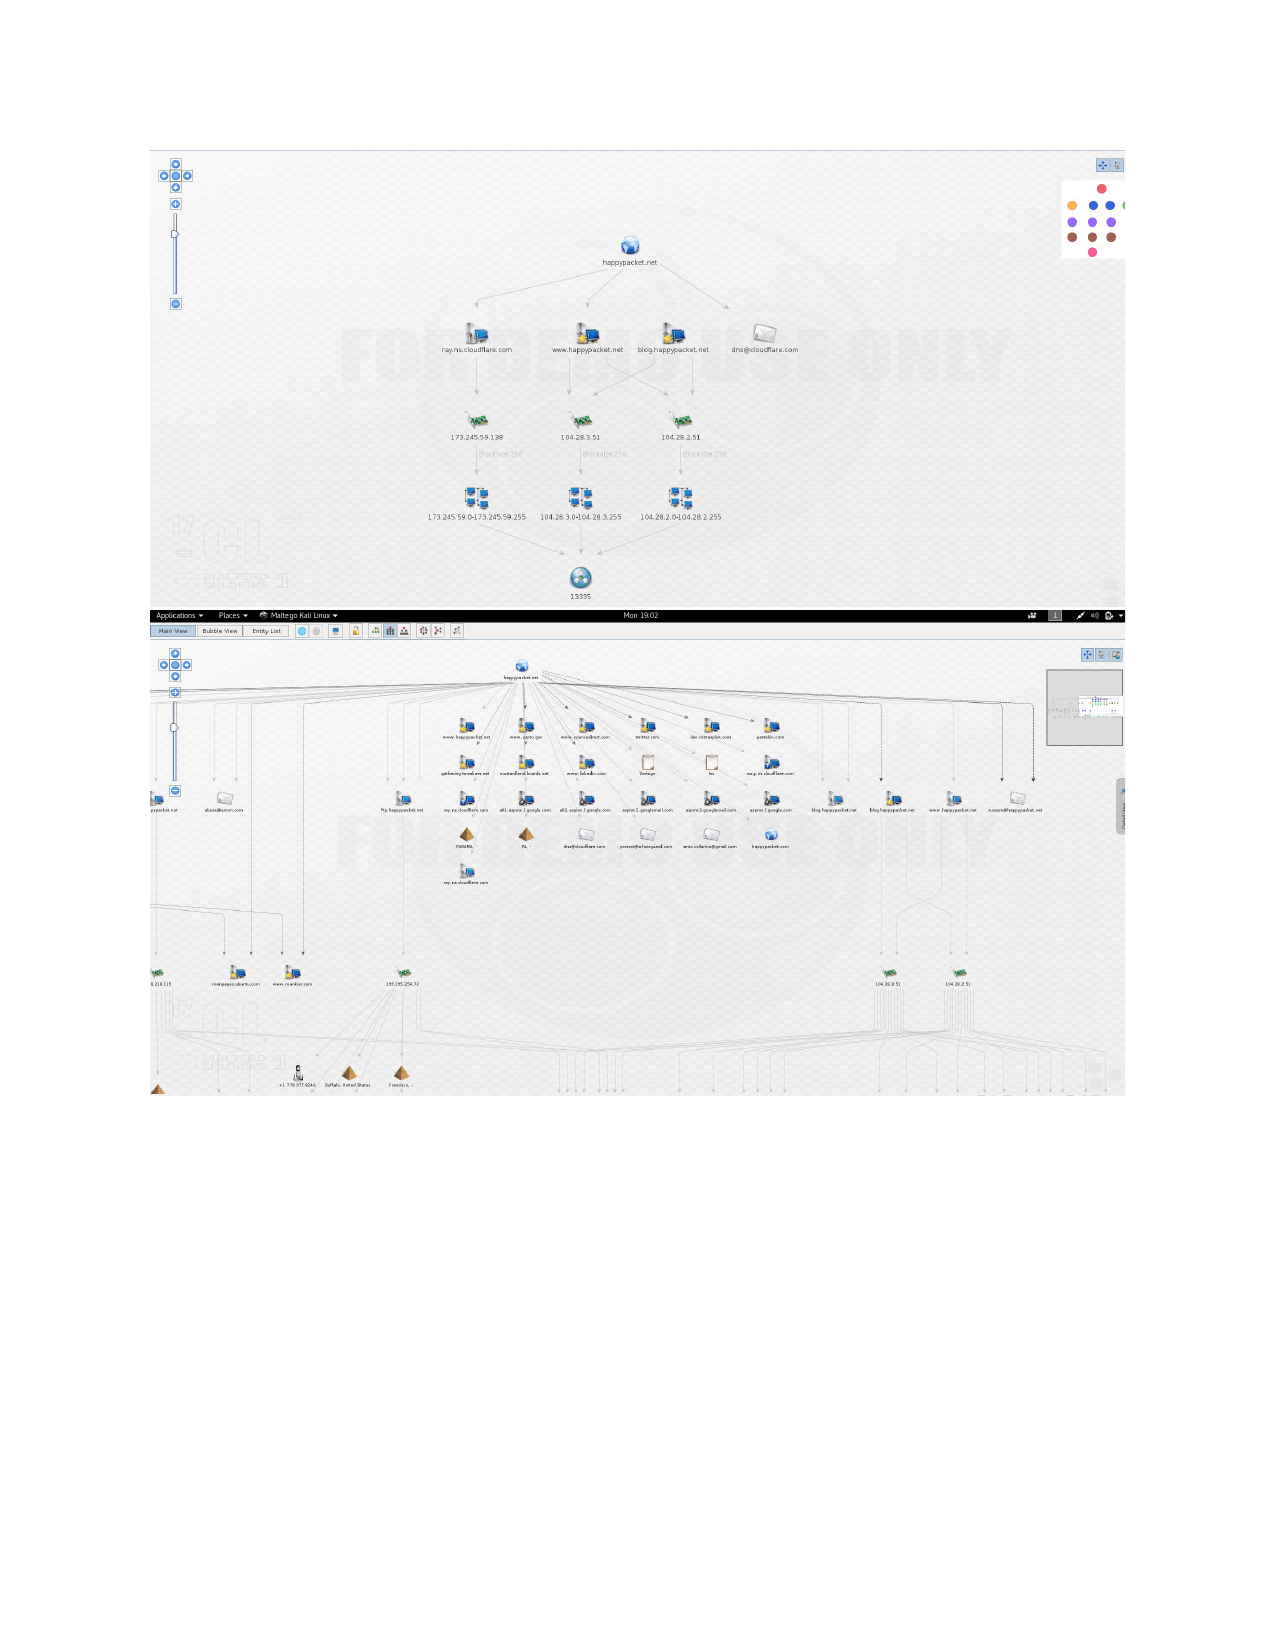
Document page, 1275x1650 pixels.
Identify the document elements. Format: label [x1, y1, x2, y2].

picture [150, 610, 1125, 1096]
picture [150, 150, 1125, 607]
